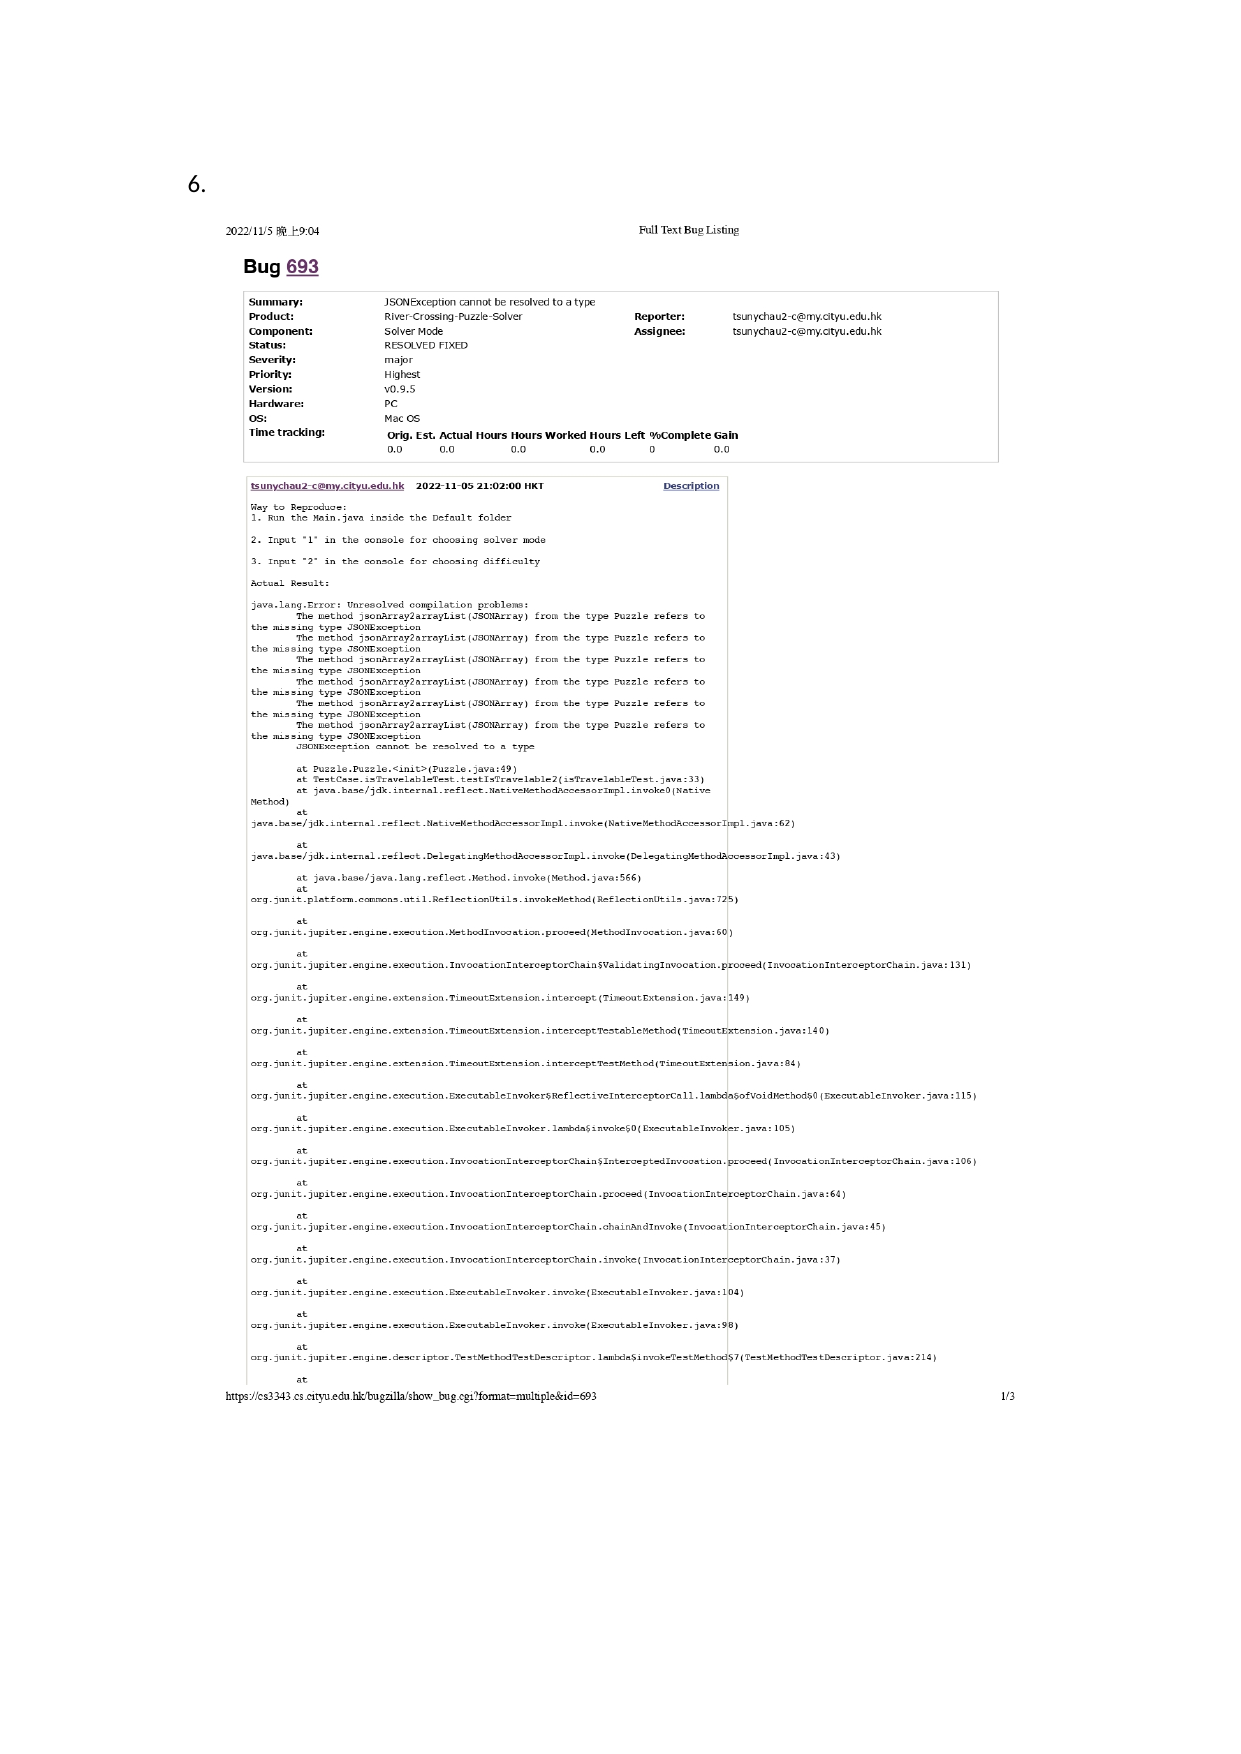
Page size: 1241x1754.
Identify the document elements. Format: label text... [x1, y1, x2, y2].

picture [187, 202, 1053, 1424]
text 6. [187, 164, 1053, 202]
